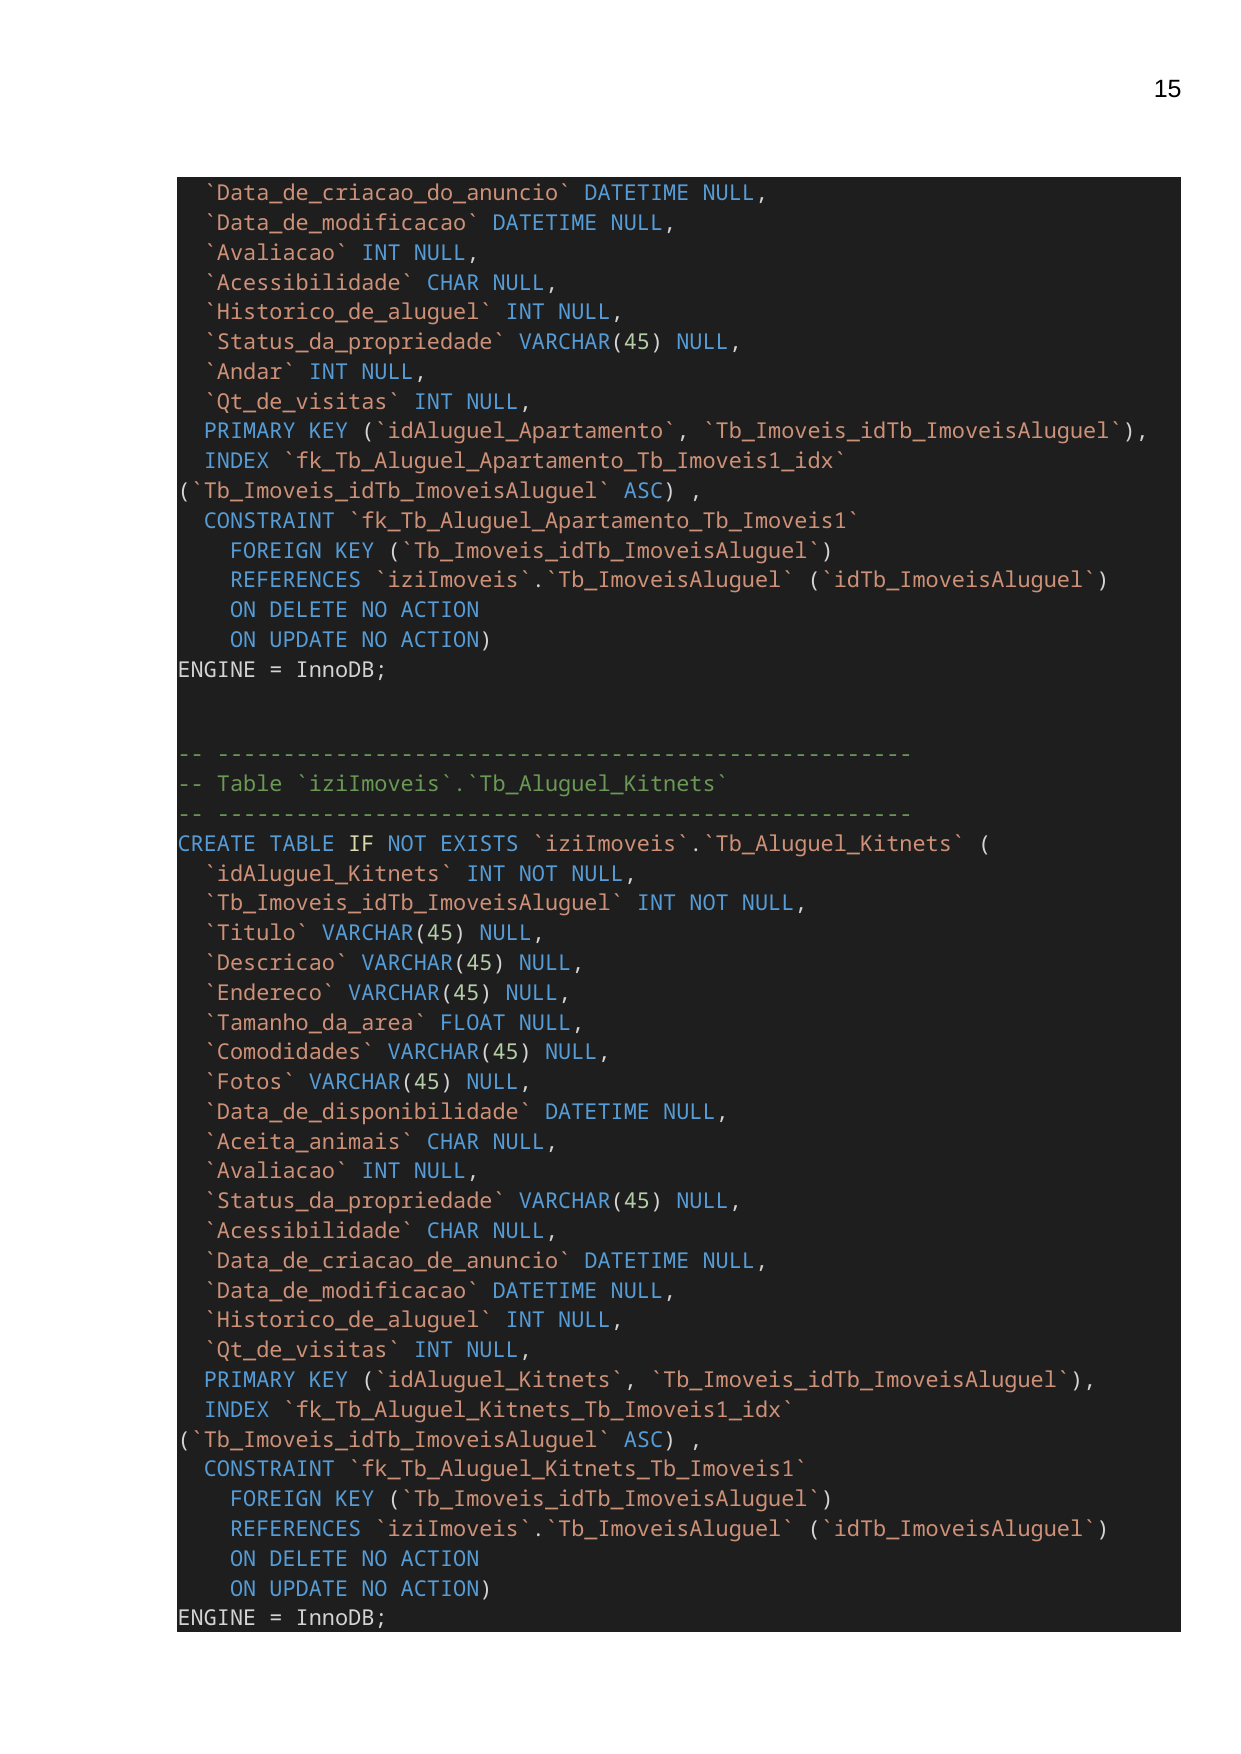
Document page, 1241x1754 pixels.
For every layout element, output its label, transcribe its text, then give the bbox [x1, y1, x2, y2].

text -- ----------------------------------------------------- [177, 798, 1181, 828]
text ENGINE = InnoDB; [177, 654, 1181, 684]
text PRIMARY KEY (`idAluguel_Apartamento`, `Tb_Imoveis_idTb_ImoveisAluguel`), [177, 416, 1181, 445]
text ON UPDATE NO ACTION) [177, 624, 1181, 654]
text `Historico_de_aluguel` INT NULL, [177, 1304, 1181, 1334]
text `Tb_Imoveis_idTb_ImoveisAluguel` INT NOT NULL, [177, 887, 1181, 917]
text `Historico_de_aluguel` INT NULL, [177, 296, 1181, 326]
text `Qt_de_visitas` INT NULL, [177, 1334, 1181, 1364]
text ENGINE = InnoDB; [177, 1602, 1181, 1632]
text `Qt_de_visitas` INT NULL, [177, 386, 1181, 416]
text `Fotos` VARCHAR(45) NULL, [177, 1066, 1181, 1096]
text `Data_de_modificacao` DATETIME NULL, [177, 1275, 1181, 1304]
text `Andar` INT NULL, [177, 356, 1181, 386]
text `Tamanho_da_area` FLOAT NULL, [177, 1007, 1181, 1036]
text -- ----------------------------------------------------- [177, 738, 1181, 768]
text INDEX `fk_Tb_Aluguel_Kitnets_Tb_Imoveis1_idx` (`Tb_Imoveis_idTb_ImoveisAluguel` ASC) , [177, 1394, 1181, 1453]
text ON DELETE NO ACTION [177, 594, 1181, 624]
text `Status_da_propriedade` VARCHAR(45) NULL, [177, 326, 1181, 356]
text `Descricao` VARCHAR(45) NULL, [177, 947, 1181, 977]
text `Aceita_animais` CHAR NULL, [177, 1126, 1181, 1156]
text CREATE TABLE IF NOT EXISTS `iziImoveis`.`Tb_Aluguel_Kitnets` ( [177, 828, 1181, 858]
text `Acessibilidade` CHAR NULL, [177, 1215, 1181, 1245]
text `Avaliacao` INT NULL, [177, 1156, 1181, 1185]
text `Acessibilidade` CHAR NULL, [177, 267, 1181, 296]
text CONSTRAINT `fk_Tb_Aluguel_Kitnets_Tb_Imoveis1` [177, 1453, 1181, 1483]
text CONSTRAINT `fk_Tb_Aluguel_Apartamento_Tb_Imoveis1` [177, 505, 1181, 535]
text `Endereco` VARCHAR(45) NULL, [177, 977, 1181, 1007]
text `Data_de_modificacao` DATETIME NULL, [177, 207, 1181, 237]
text `Comodidades` VARCHAR(45) NULL, [177, 1036, 1181, 1066]
text `Avaliacao` INT NULL, [177, 237, 1181, 267]
text `Data_de_criacao_do_anuncio` DATETIME NULL, [177, 177, 1181, 207]
text -- Table `iziImoveis`.`Tb_Aluguel_Kitnets` [177, 768, 1181, 798]
text REFERENCES `iziImoveis`.`Tb_ImoveisAluguel` (`idTb_ImoveisAluguel`) [177, 564, 1181, 594]
text INDEX `fk_Tb_Aluguel_Apartamento_Tb_Imoveis1_idx` (`Tb_Imoveis_idTb_ImoveisAluguel` ASC) , [177, 445, 1181, 505]
text `Data_de_criacao_de_anuncio` DATETIME NULL, [177, 1245, 1181, 1275]
text `Data_de_disponibilidade` DATETIME NULL, [177, 1096, 1181, 1126]
text ON UPDATE NO ACTION) [177, 1573, 1181, 1602]
text PRIMARY KEY (`idAluguel_Kitnets`, `Tb_Imoveis_idTb_ImoveisAluguel`), [177, 1364, 1181, 1394]
text `idAluguel_Kitnets` INT NOT NULL, [177, 858, 1181, 887]
text `Status_da_propriedade` VARCHAR(45) NULL, [177, 1185, 1181, 1215]
text `Titulo` VARCHAR(45) NULL, [177, 917, 1181, 947]
text ON DELETE NO ACTION [177, 1543, 1181, 1573]
text REFERENCES `iziImoveis`.`Tb_ImoveisAluguel` (`idTb_ImoveisAluguel`) [177, 1513, 1181, 1543]
text FOREIGN KEY (`Tb_Imoveis_idTb_ImoveisAluguel`) [177, 535, 1181, 564]
text FOREIGN KEY (`Tb_Imoveis_idTb_ImoveisAluguel`) [177, 1483, 1181, 1513]
